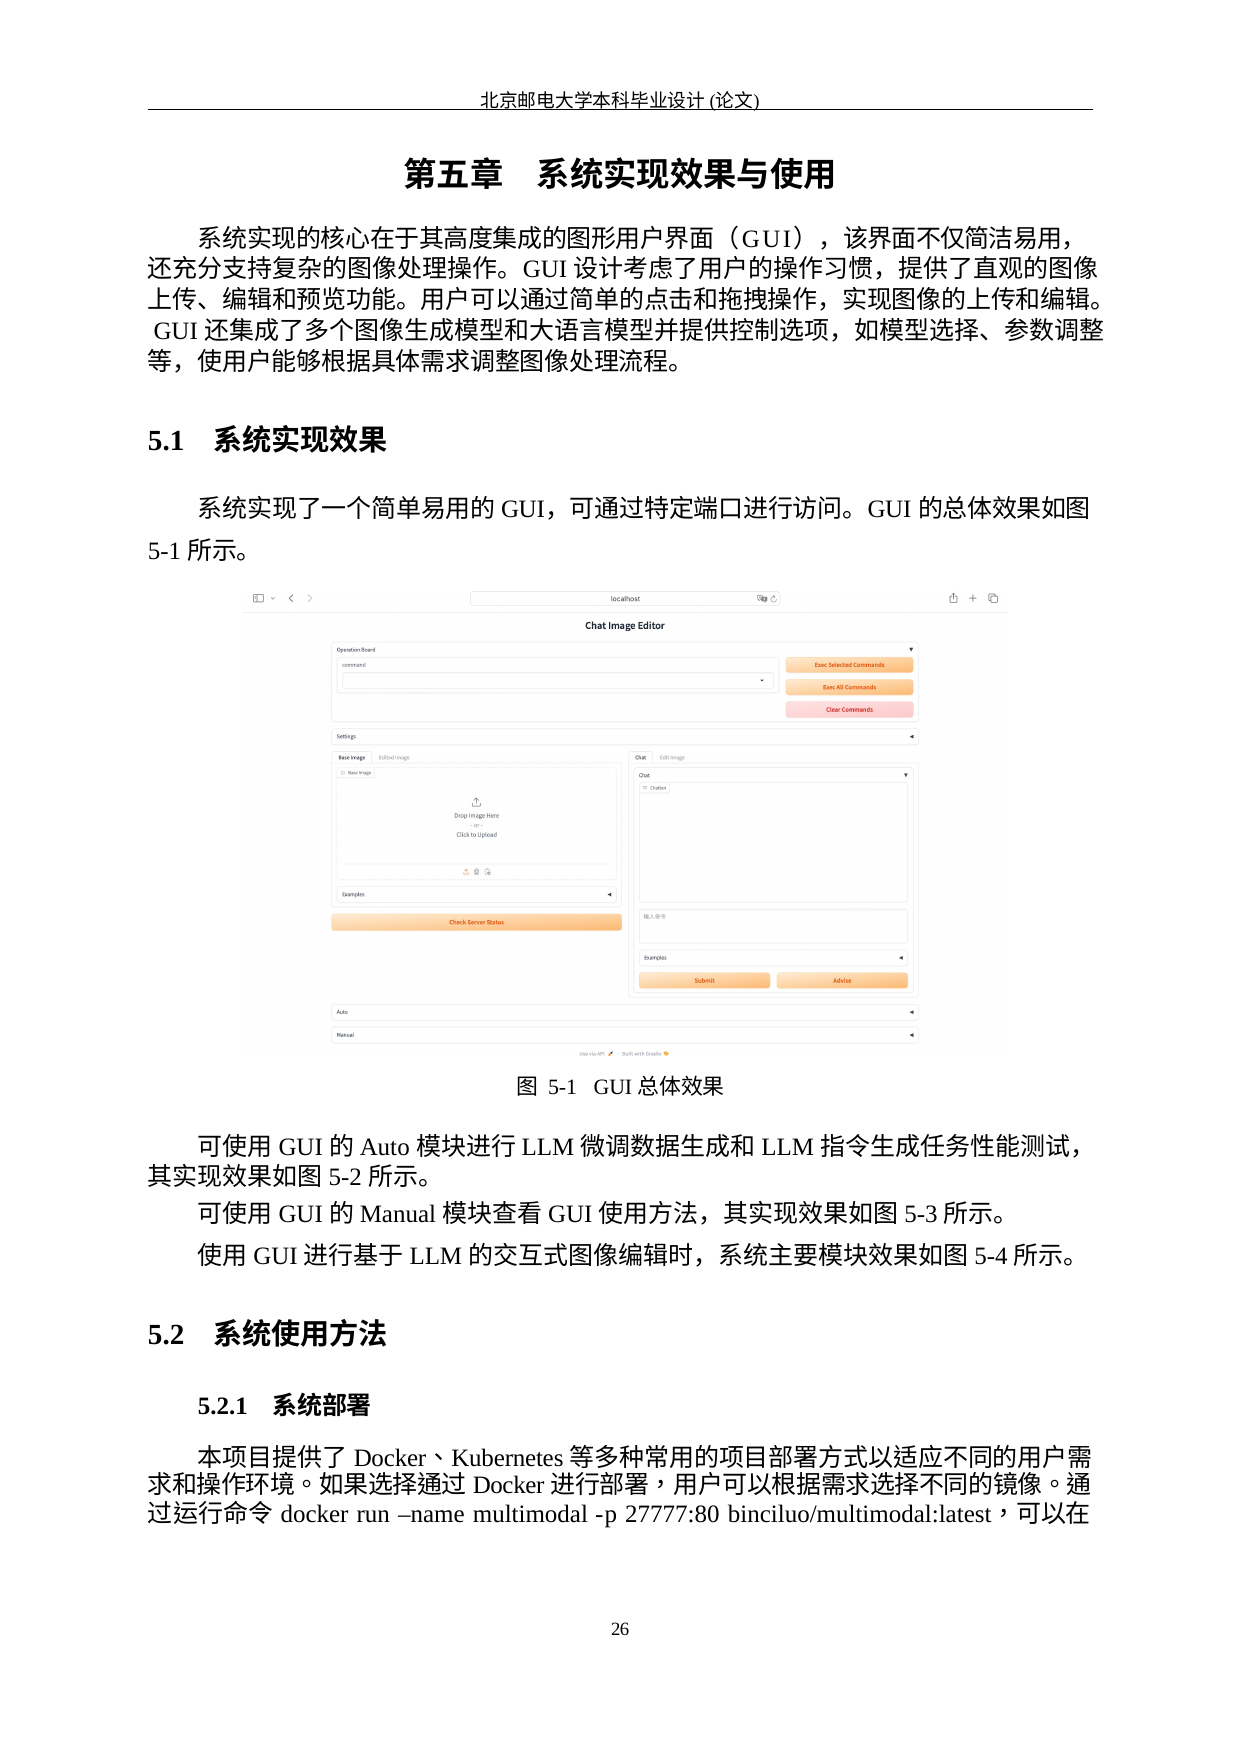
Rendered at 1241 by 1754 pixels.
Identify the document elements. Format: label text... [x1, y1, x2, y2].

subtitle 系统部署 [198, 1388, 1194, 1422]
text 图 5-1 GUI 总体效果 [94, 597, 1147, 1101]
text 使用 GUI 进行基于 LLM 的交互式图像编辑时，系统主要模块效果如图 5-4 所示。 [198, 1230, 1194, 1273]
text 系统实现了一个简单易用的 GUI，可通过特定端口进行访问。GUI 的总体效果如图 [198, 483, 1194, 526]
text 5-1 所示。 [148, 526, 1194, 568]
subtitle 系统使用方法 [148, 1313, 1194, 1353]
text 可使用 GUI 的 Manual 模块查看 GUI 使用方法，其实现效果如图 5-3 所示。 [198, 1193, 1194, 1230]
subtitle 第五章 系统实现效果与使用 [94, 148, 1147, 196]
subtitle 系统实现效果 [148, 419, 1194, 459]
text 可使用 GUI 的 Auto 模块进行 LLM 微调数据生成和 LLM 指令生成任务性能测试，其实现效果如图 5-2 所示。 [148, 1131, 1110, 1193]
text 系统实现的核心在于其高度集成的图形用户界面（GUI），该界面不仅简洁易用，还充分支持复杂的图像处理操作。GUI 设计考虑了用户的操作习惯，提供了直观的图像上传、编辑和预览功能。用户可以通过简单的点击和拖拽操作，实现图像的上传和编辑。 GUI 还集成了多个图像生成模型和大语言模型并提供控制选项，如模型选择、参数调整等，使用户能够根据具体需求调整图像处理流程。 [148, 223, 1109, 377]
picture [242, 591, 1008, 597]
text 本项目提供了 Docker、Kubernetes 等多种常用的项目部署方式以适应不同的用户需求和操作环境。如果选择通过 Docker 进行部署，用户可以根据需求选择不同的镜像。通过运行命令 docker run –name multimodal -p 27777:80 binciluo/multimodal:latest，可以在 [148, 1443, 1093, 1530]
